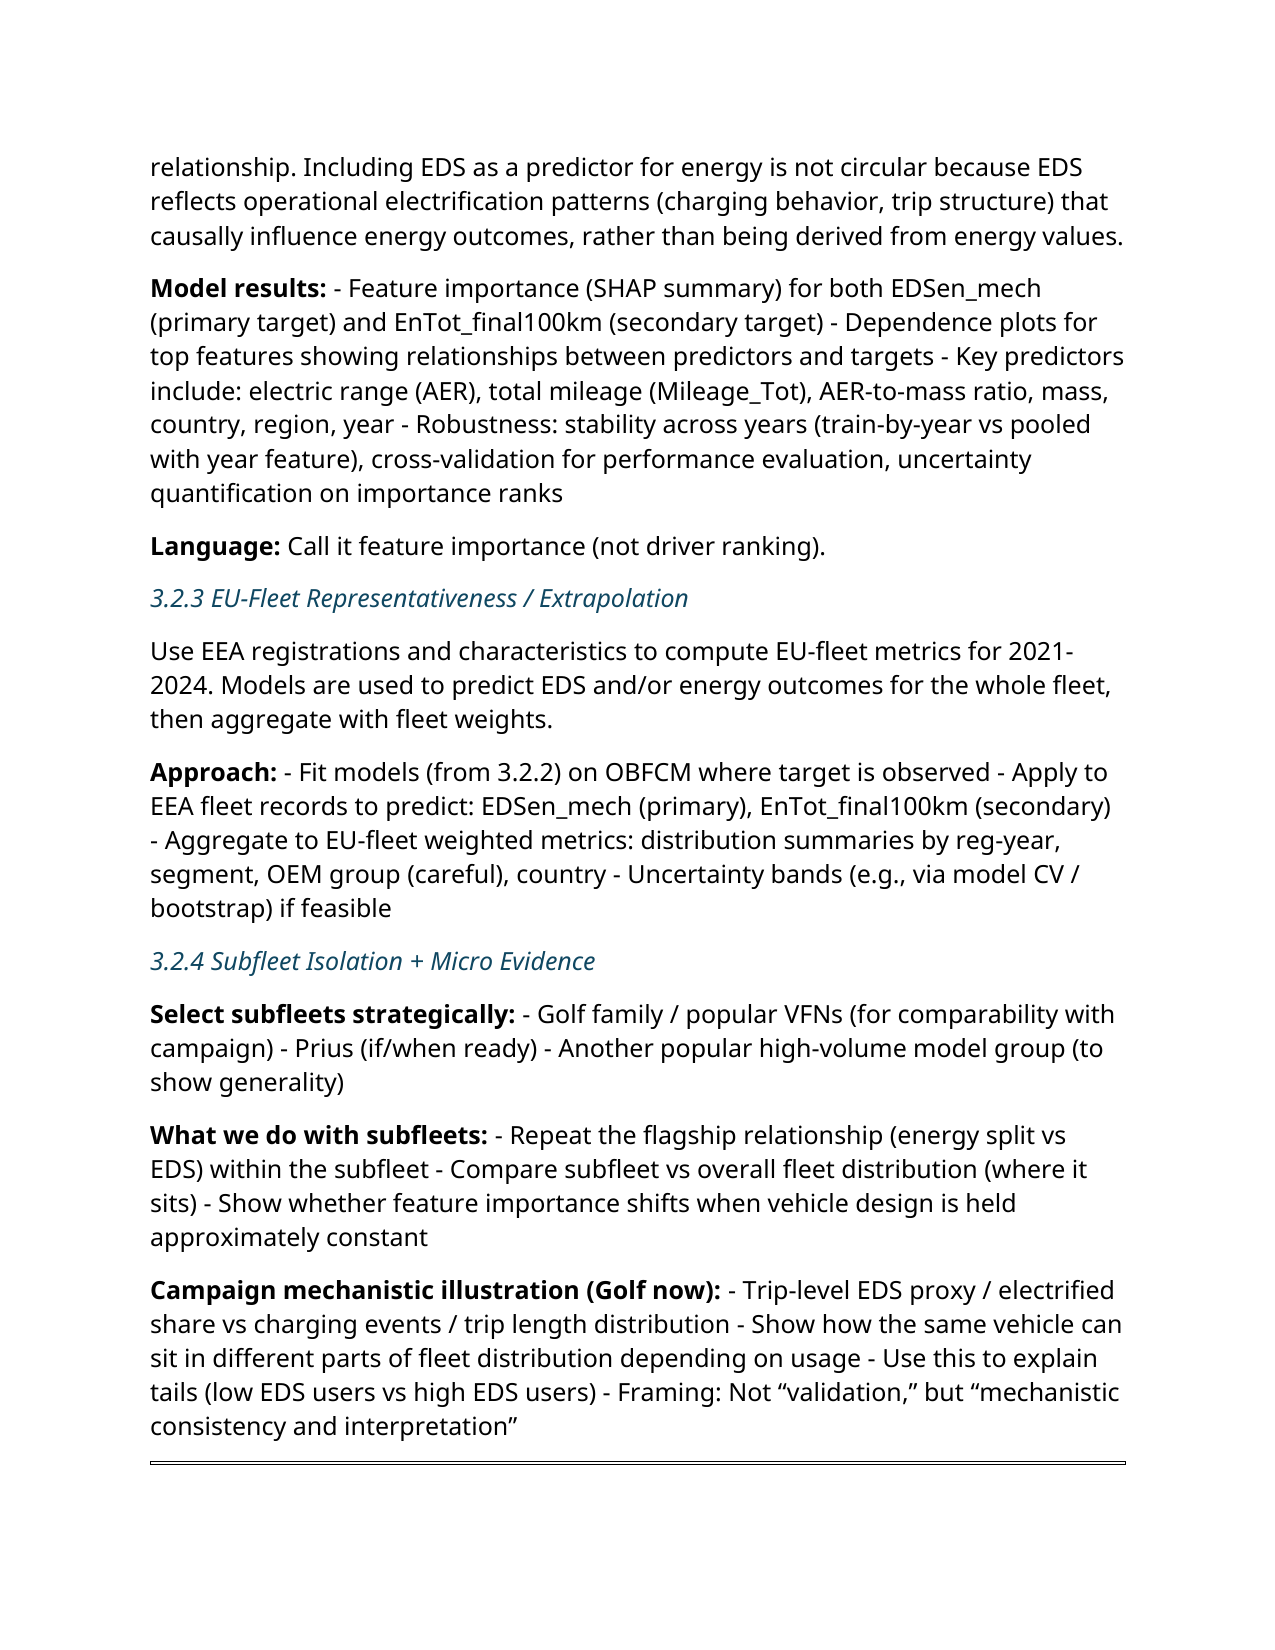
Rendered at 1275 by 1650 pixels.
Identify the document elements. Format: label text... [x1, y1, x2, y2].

text Campaign mechanistic illustration (Golf now): - Trip-level EDS proxy / electrified share vs charging events / trip length distribution - Show how the same vehicle can sit in different parts of fleet distribution depending on usage - Use this to explain tails (low EDS users vs high EDS users) - Framing: Not “validation,” but “mechanistic consistency and interpretation” [150, 1272, 1125, 1443]
text Select subfleets strategically: - Golf family / popular VFNs (for comparability with campaign) - Prius (if/when ready) - Another popular high-volume model group (to show generality) [150, 997, 1125, 1099]
subtitle 3.2.4 Subfleet Isolation + Micro Evidence [150, 944, 1125, 978]
text Use EEA registrations and characteristics to compute EU-fleet metrics for 2021-2024. Models are used to predict EDS and/or energy outcomes for the whole fleet, then aggregate with fleet weights. [150, 634, 1125, 736]
text Language: Call it feature importance (not driver ranking). [150, 528, 1125, 562]
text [150, 150, 1125, 252]
text Approach: - Fit models (from 3.2.2) on OBFCM where target is observed - Apply to EEA fleet records to predict: EDSen_mech (primary), EnTot_final100km (secondary) - Aggregate to EU-fleet weighted metrics: distribution summaries by reg-year, segment, OEM group (careful), country - Uncertainty bands (e.g., via model CV / bootstrap) if feasible [150, 755, 1125, 925]
subtitle 3.2.3 EU-Fleet Representativeness / Extrapolation [150, 581, 1125, 615]
text Model results: - Feature importance (SHAP summary) for both EDSen_mech (primary target) and EnTot_final100km (secondary target) - Dependence plots for top features showing relationships between predictors and targets - Key predictors include: electric range (AER), total mileage (Mileage_Tot), AER-to-mass ratio, mass, country, region, year - Robustness: stability across years (train-by-year vs pooled with year feature), cross-validation for performance evaluation, uncertainty quantification on importance ranks [150, 271, 1125, 509]
text What we do with subfleets: - Repeat the flagship relationship (energy split vs EDS) within the subfleet - Compare subfleet vs overall fleet distribution (where it sits) - Show whether feature importance shifts when vehicle design is held approximately constant [150, 1117, 1125, 1254]
